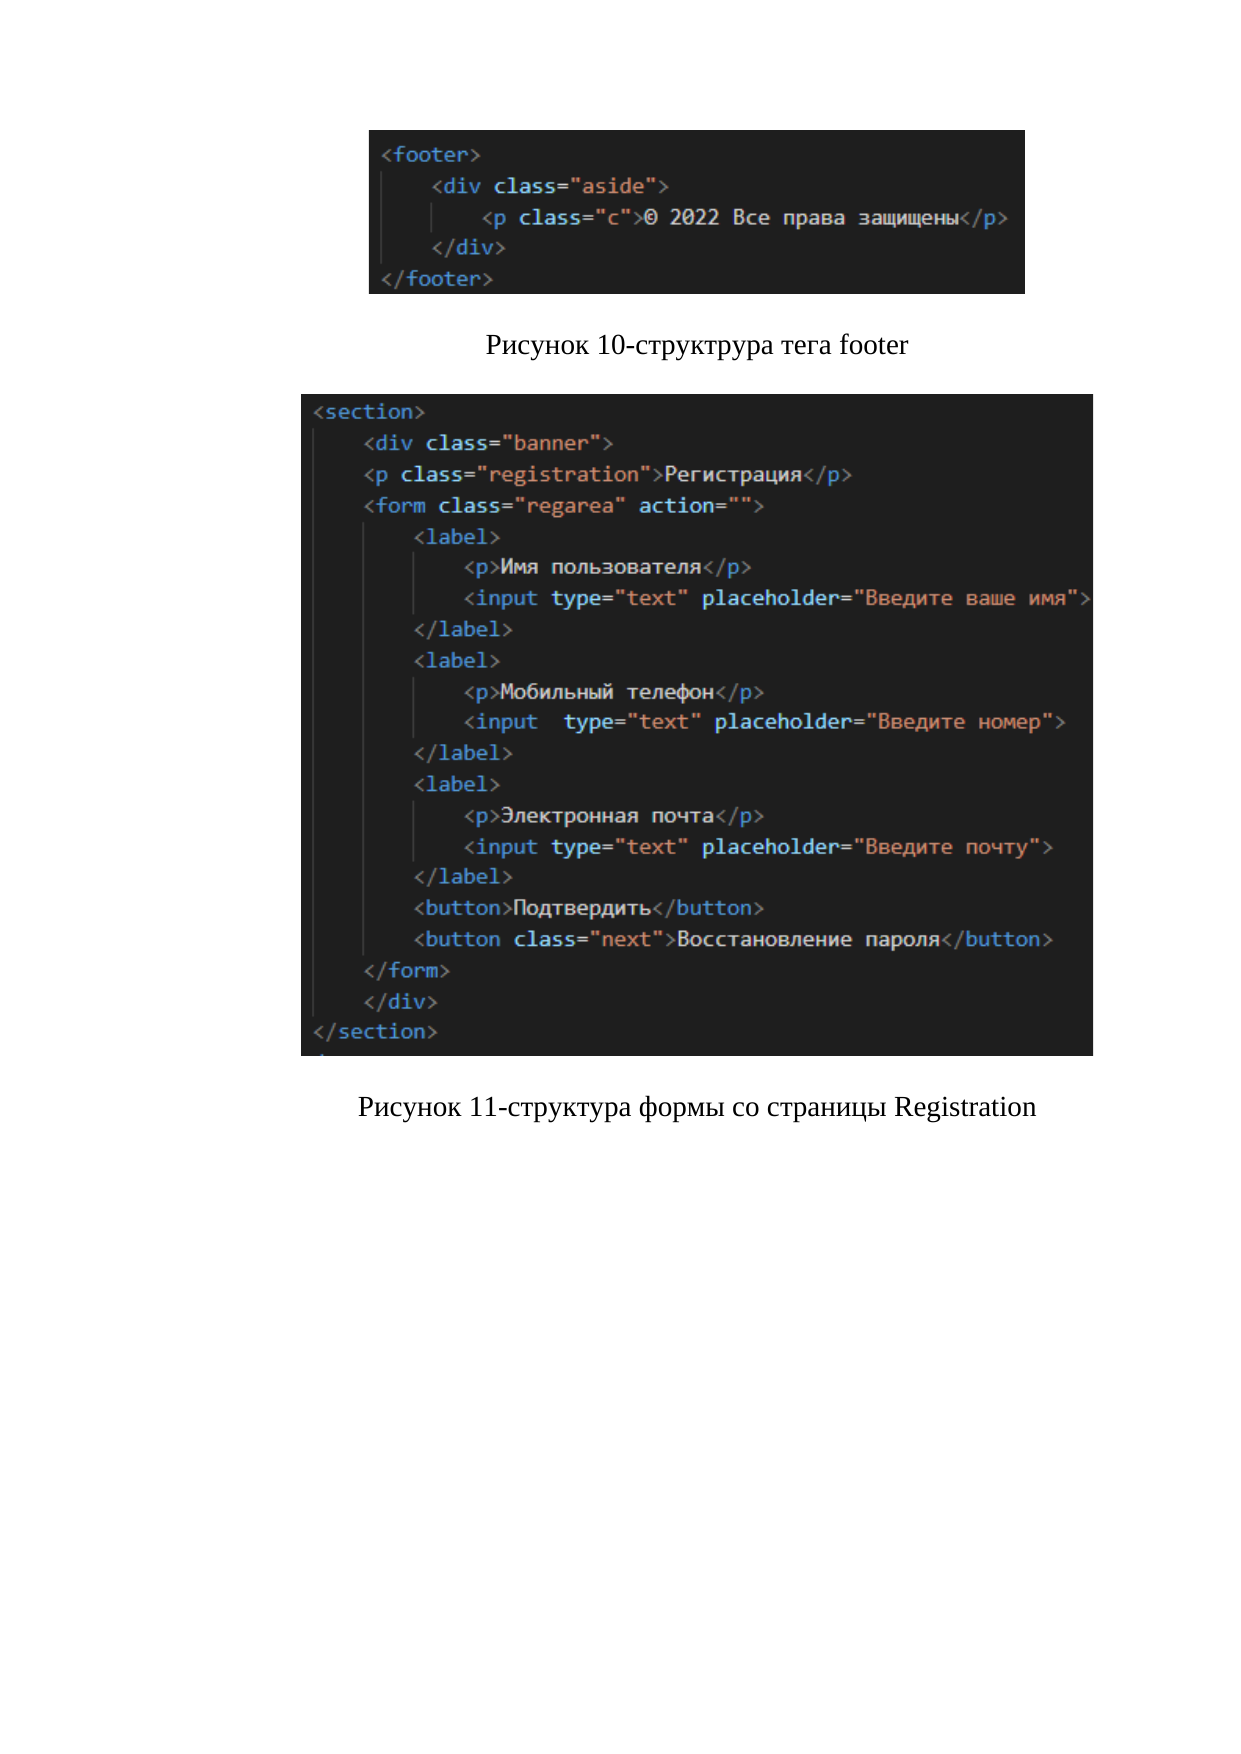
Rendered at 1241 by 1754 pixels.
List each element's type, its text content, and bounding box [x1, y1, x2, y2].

picture [301, 394, 1094, 1056]
text Рисунок 10-структрура тега footer [136, 327, 1184, 361]
picture [368, 130, 1025, 294]
text Рисунок 11-структура формы со страницы Registration [136, 1089, 1184, 1123]
